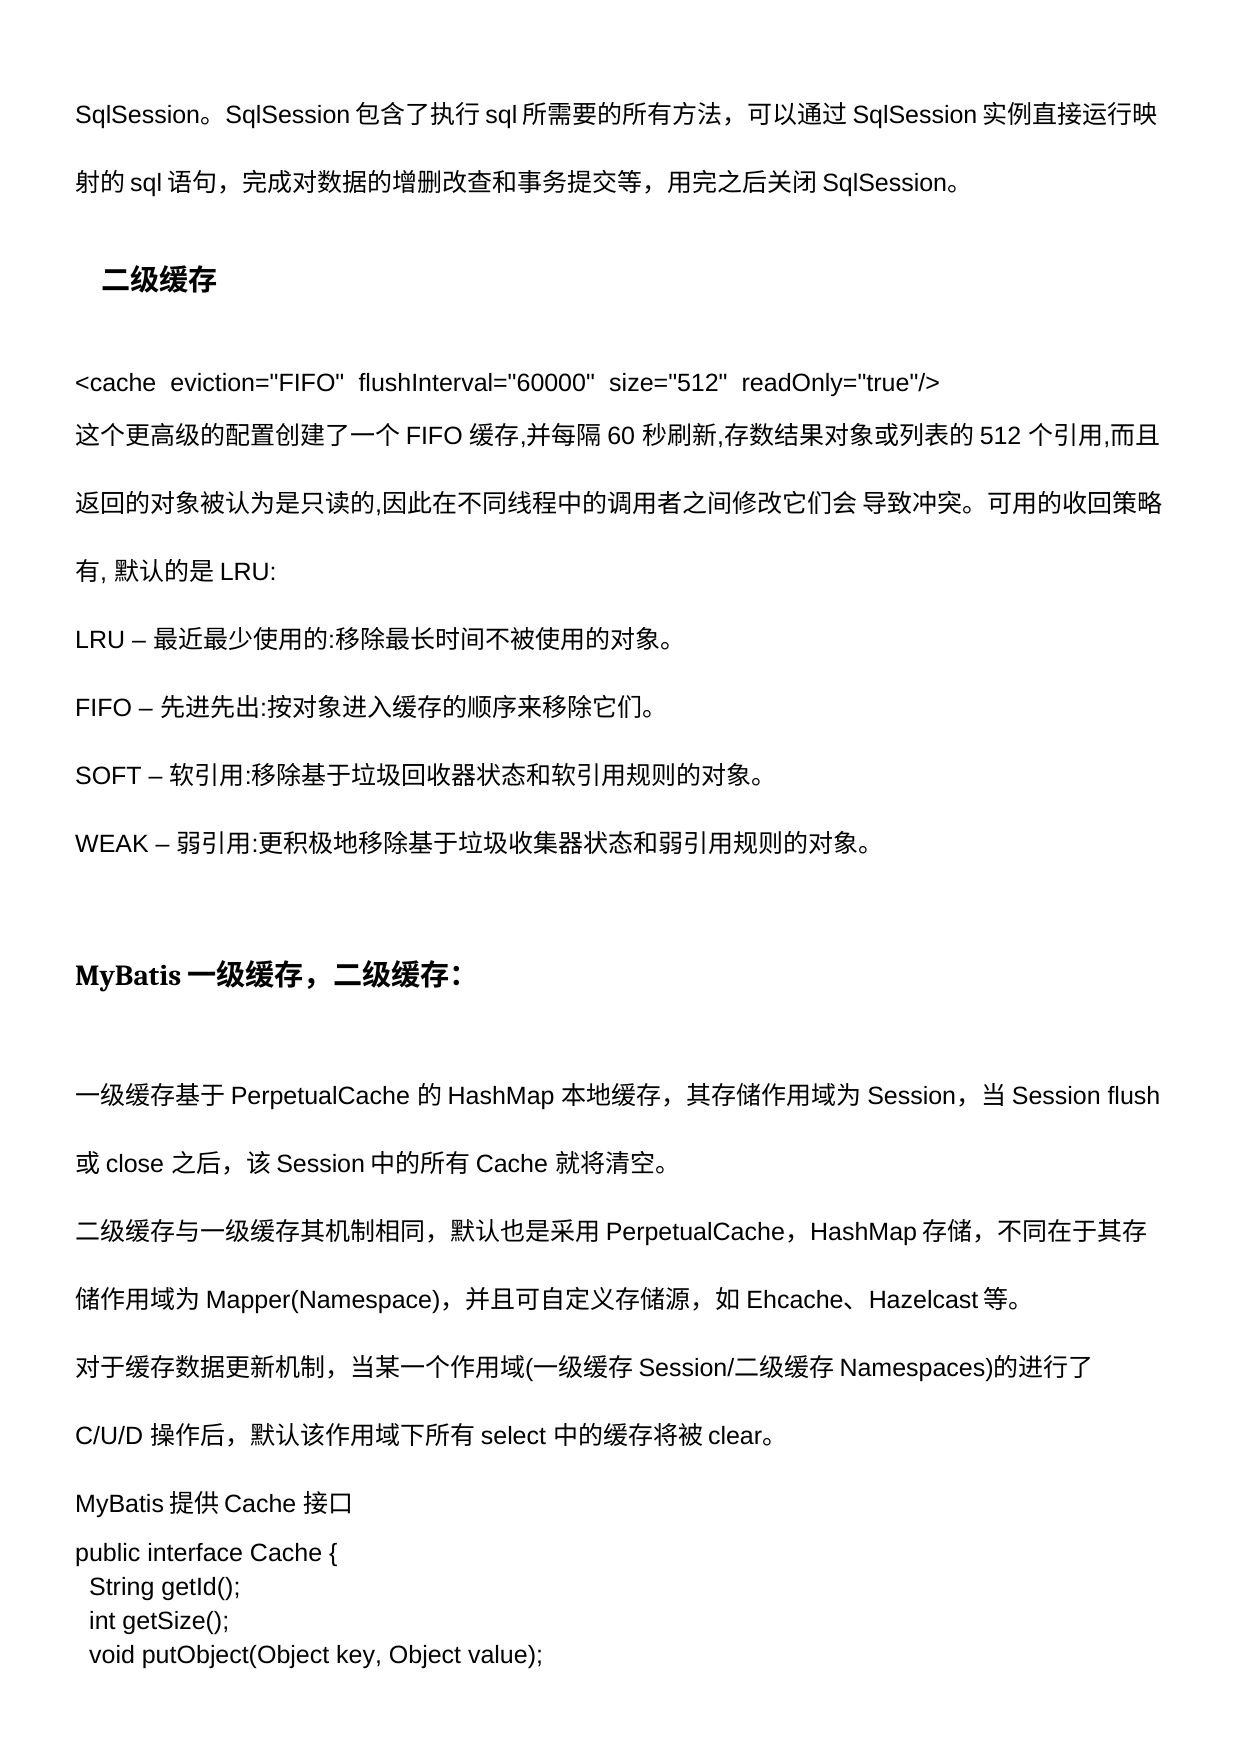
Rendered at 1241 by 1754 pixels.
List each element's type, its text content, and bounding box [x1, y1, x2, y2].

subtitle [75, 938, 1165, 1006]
subtitle 二级缓存 [75, 244, 1165, 312]
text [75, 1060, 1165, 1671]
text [75, 79, 1165, 215]
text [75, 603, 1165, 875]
text 这个更高级的配置创建了一个 FIFO 缓存,并每隔 60 秒刷新,存数结果对象或列表的 512 个引用,而且返回的对象被认为是只读的,因此在不同线程中的调用者之间修改它们会 导致冲突。可用的收回策略有, 默认的是 LRU: [75, 400, 1165, 603]
text <cache eviction="FIFO" flushInterval="60000" size="512" readOnly="true"/> [75, 366, 1165, 400]
